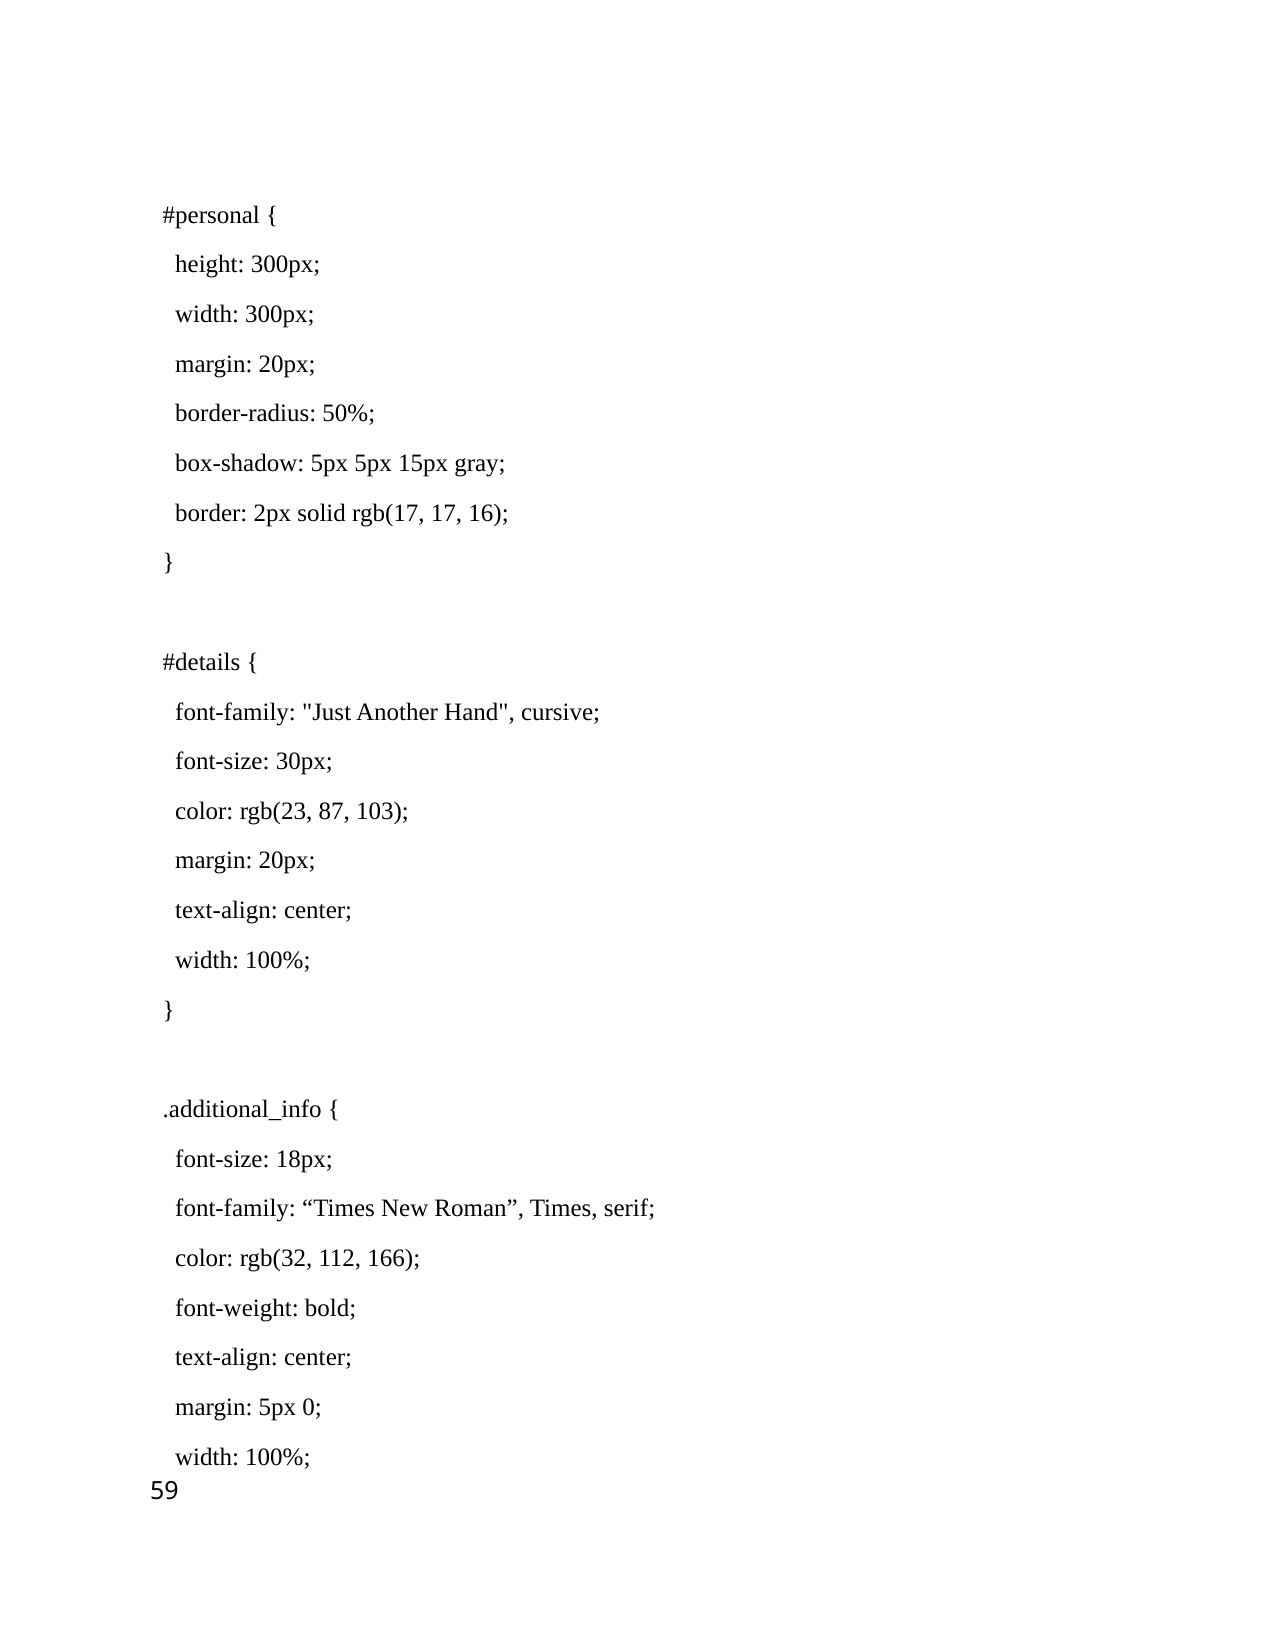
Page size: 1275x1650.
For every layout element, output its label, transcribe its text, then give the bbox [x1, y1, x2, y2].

text text-align: center; [150, 1342, 1125, 1371]
text } [150, 995, 1125, 1023]
text width: 300px; [150, 299, 1125, 328]
text color: rgb(32, 112, 166); [150, 1243, 1125, 1272]
text box-shadow: 5px 5px 15px gray; [150, 448, 1125, 477]
text border: 2px solid rgb(17, 17, 16); [150, 498, 1125, 527]
text font-size: 30px; [150, 746, 1125, 775]
text #details { [150, 647, 1125, 676]
text border-radius: 50%; [150, 398, 1125, 427]
text font-family: "Just Another Hand", cursive; [150, 697, 1125, 725]
text text-align: center; [150, 895, 1125, 924]
text .additional_info { [150, 1094, 1125, 1123]
text height: 300px; [150, 249, 1125, 278]
text font-size: 18px; [150, 1144, 1125, 1172]
text color: rgb(23, 87, 103); [150, 796, 1125, 825]
text #personal { [150, 200, 1125, 228]
text font-weight: bold; [150, 1293, 1125, 1322]
text margin: 20px; [150, 349, 1125, 377]
text width: 100%; [150, 1442, 1125, 1471]
text width: 100%; [150, 945, 1125, 974]
text font-family: “Times New Roman”, Times, serif; [150, 1193, 1125, 1222]
text } [150, 547, 1125, 576]
text margin: 20px; [150, 846, 1125, 874]
text margin: 5px 0; [150, 1392, 1125, 1421]
